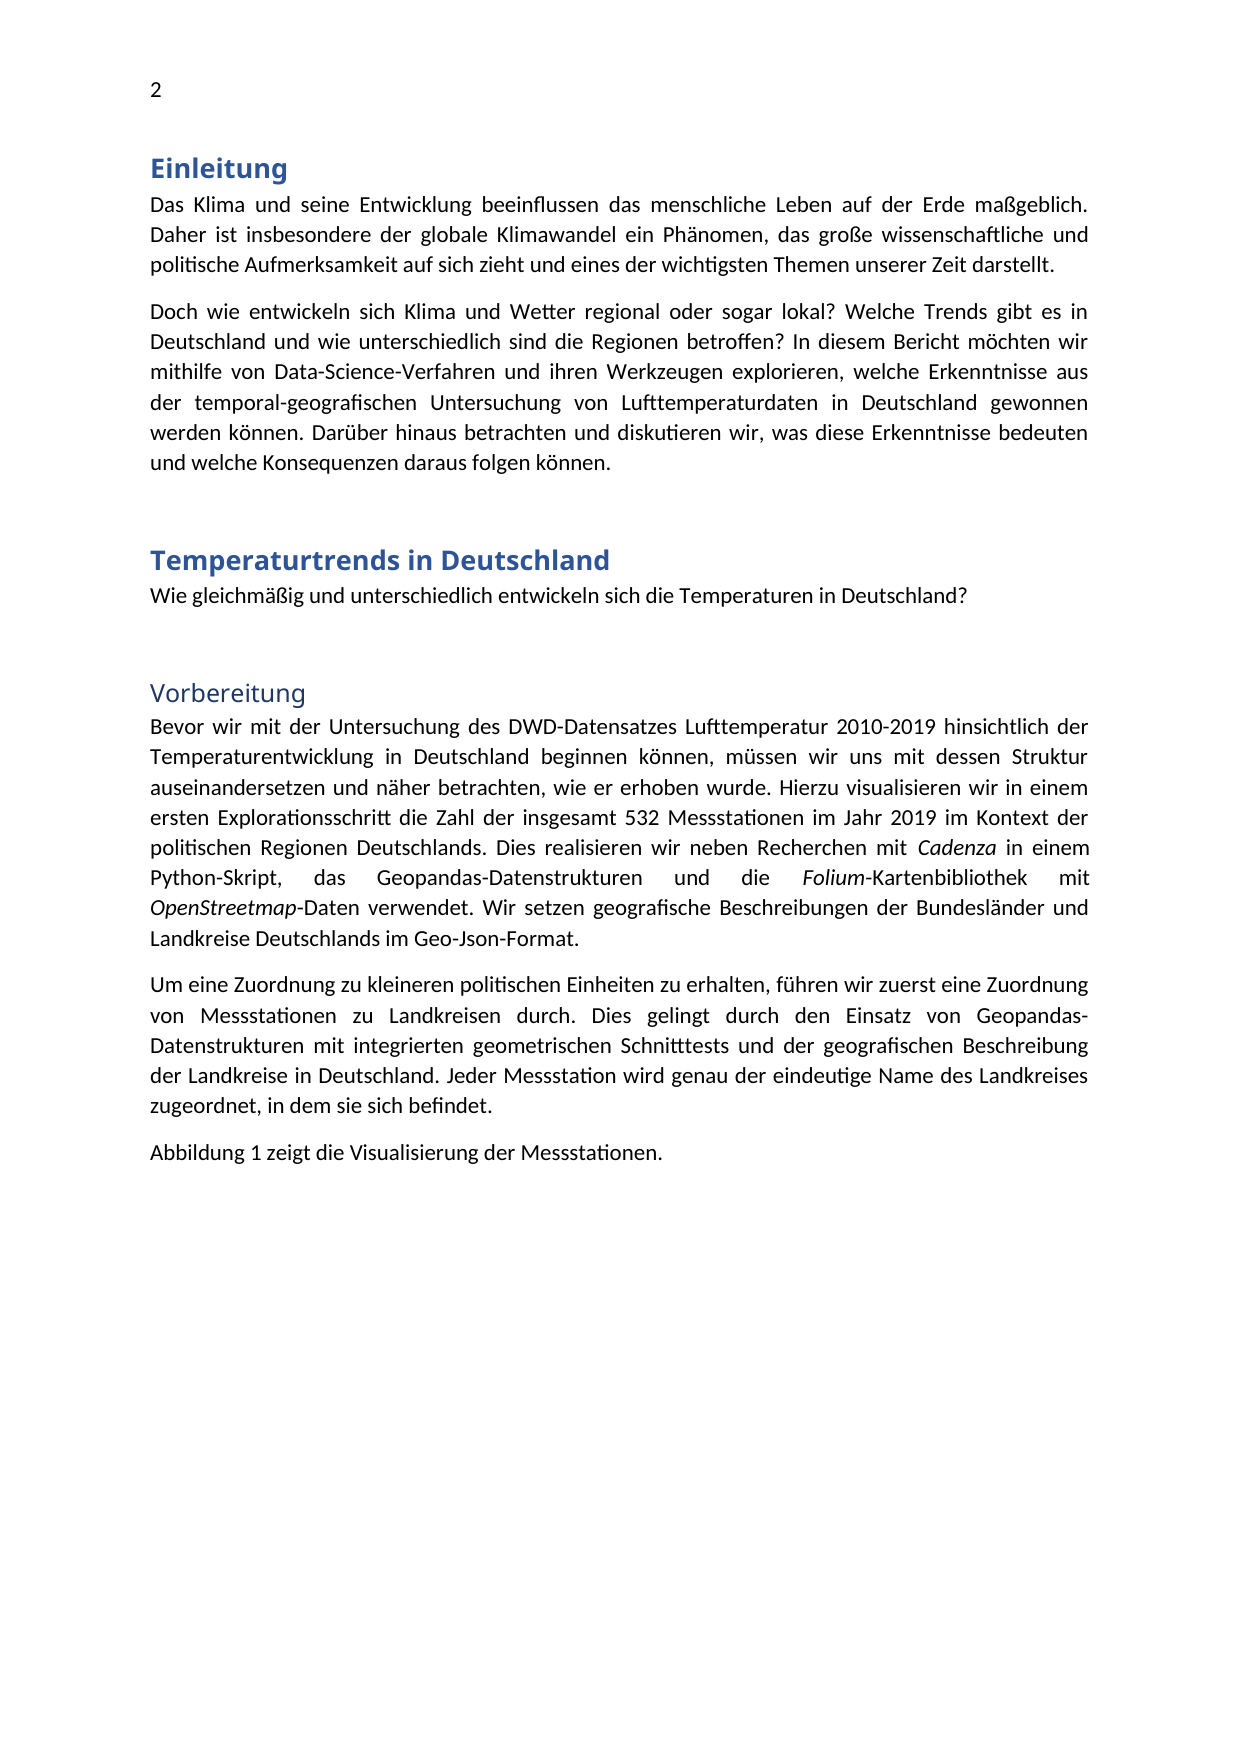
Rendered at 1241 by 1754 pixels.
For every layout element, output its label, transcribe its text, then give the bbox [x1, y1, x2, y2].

subtitle Vorbereitung [150, 675, 1090, 709]
text Wie gleichmäßig und unterschiedlich entwickeln sich die Temperaturen in Deutschland? [150, 582, 1090, 610]
text Bevor wir mit der Untersuchung des DWD-Datensatzes Lufttemperatur 2010-2019 hinsichtlich der Temperaturentwicklung in Deutschland beginnen können, müssen wir uns mit dessen Struktur auseinandersetzen und näher betrachten, wie er erhoben wurde. Hierzu visualisieren wir in einem ersten Explorationsschritt die Zahl der insgesamt 532 Messstationen im Jahr 2019 im Kontext der politischen Regionen Deutschlands. Dies realisieren wir neben Recherchen mit Cadenza in einem Python-Skript, das Geopandas-Datenstrukturen und die Folium-Kartenbibliothek mit OpenStreetmap-Daten verwendet. Wir setzen geografische Beschreibungen der Bundesländer und Landkreise Deutschlands im Geo-Json-Format. [150, 712, 1090, 952]
subtitle Einleitung [150, 150, 1090, 187]
text Doch wie entwickeln sich Klima und Wetter regional oder sogar lokal? Welche Trends gibt es in Deutschland und wie unterschiedlich sind die Regionen betroffen? In diesem Bericht möchten wir mithilfe von Data-Science-Verfahren und ihren Werkzeugen explorieren, welche Erkenntnisse aus der temporal-geografischen Untersuchung von Lufttemperaturdaten in Deutschland gewonnen werden können. Darüber hinaus betrachten und diskutieren wir, was diese Erkenntnisse bedeuten und welche Konsequenzen daraus folgen können. [150, 297, 1090, 476]
text Um eine Zuordnung zu kleineren politischen Einheiten zu erhalten, führen wir zuerst eine Zuordnung von Messstationen zu Landkreisen durch. Dies gelingt durch den Einsatz von Geopandas-Datenstrukturen mit integrierten geometrischen Schnitttests und der geografischen Beschreibung der Landkreise in Deutschland. Jeder Messstation wird genau der eindeutige Name des Landkreises zugeordnet, in dem sie sich befindet. [150, 971, 1090, 1119]
subtitle Temperaturtrends in Deutschland [150, 542, 1090, 579]
text Das Klima und seine Entwicklung beeinflussen das menschliche Leben auf der Erde maßgeblich. Daher ist insbesondere der globale Klimawandel ein Phänomen, das große wissenschaftliche und politische Aufmerksamkeit auf sich zieht und eines der wichtigsten Themen unserer Zeit darstellt. [150, 190, 1090, 278]
text Abbildung 1 zeigt die Visualisierung der Messstationen. [150, 1138, 1090, 1166]
